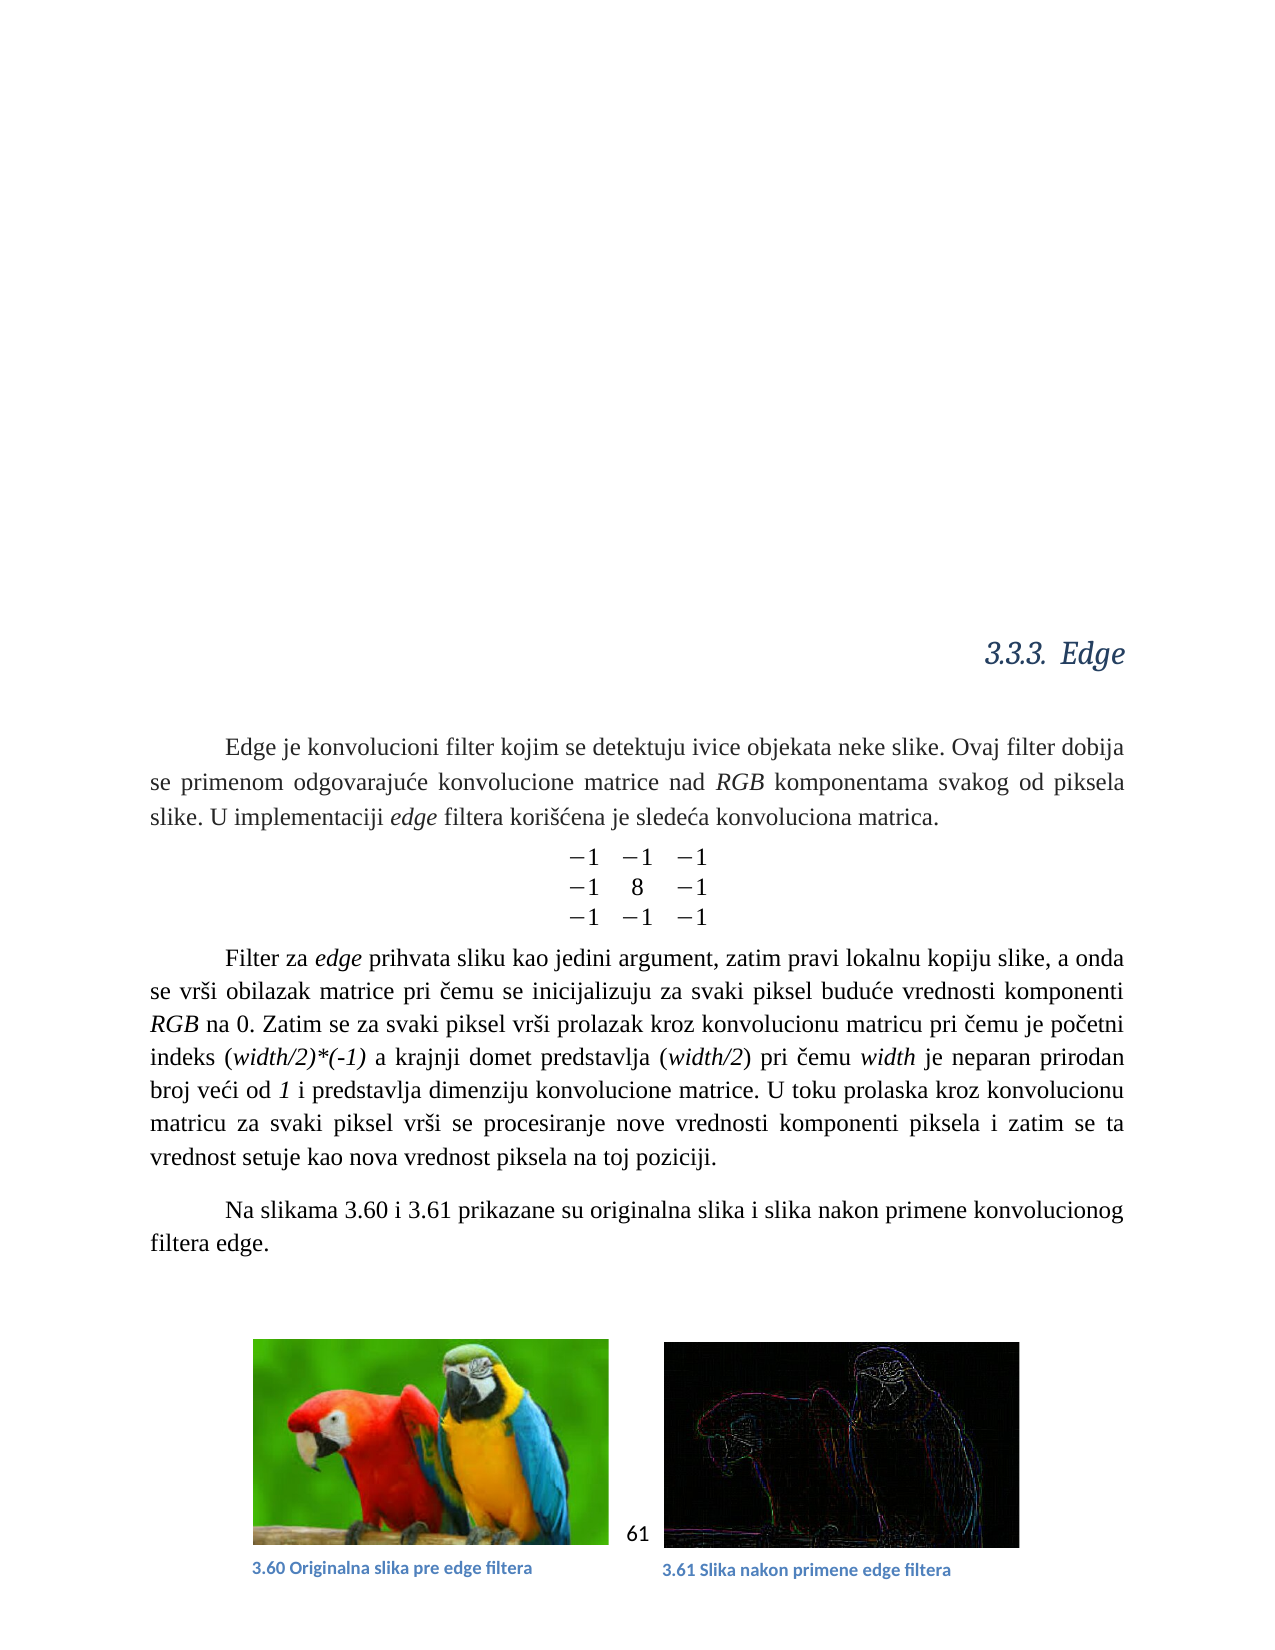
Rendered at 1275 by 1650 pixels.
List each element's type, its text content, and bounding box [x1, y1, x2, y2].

subtitle 3.3.3. Edge [150, 635, 1125, 673]
picture [253, 1339, 609, 1545]
text Filter za edge prihvata sliku kao jedini argument, zatim pravi lokalnu kopiju slike, a onda se vrši obilazak matrice pri čemu se inicijalizuju za svaki piksel buduće vrednosti komponenti RGB na 0. Zatim se za svaki piksel vrši prolazak kroz konvolucionu matricu pri čemu je početni indeks (width/2)*(-1) a krajnji domet predstavlja (width/2) pri čemu width je neparan prirodan broj veći od 1 i predstavlja dimenziju konvolucione matrice. U toku prolaska kroz konvolucionu matricu za svaki piksel vrši se procesiranje nove vrednosti komponenti piksela i zatim se ta vrednost setuje kao nova vrednost piksela na toj poziciji. [150, 943, 1125, 1170]
text Edge je konvolucioni filter kojim se detektuju ivice objekata neke slike. Ovaj filter dobija se primenom odgovarajuće konvolucione matrice nad RGB komponentama svakog od piksela slike. U implementaciji edge filtera korišćena je sledeća konvoluciona matrica. [150, 691, 1125, 831]
picture [664, 1342, 1020, 1548]
text Na slikama 3.60 i 3.61 prikazane su originalna slika i slika nakon primene konvolucionog filtera edge. [150, 1195, 1125, 1257]
